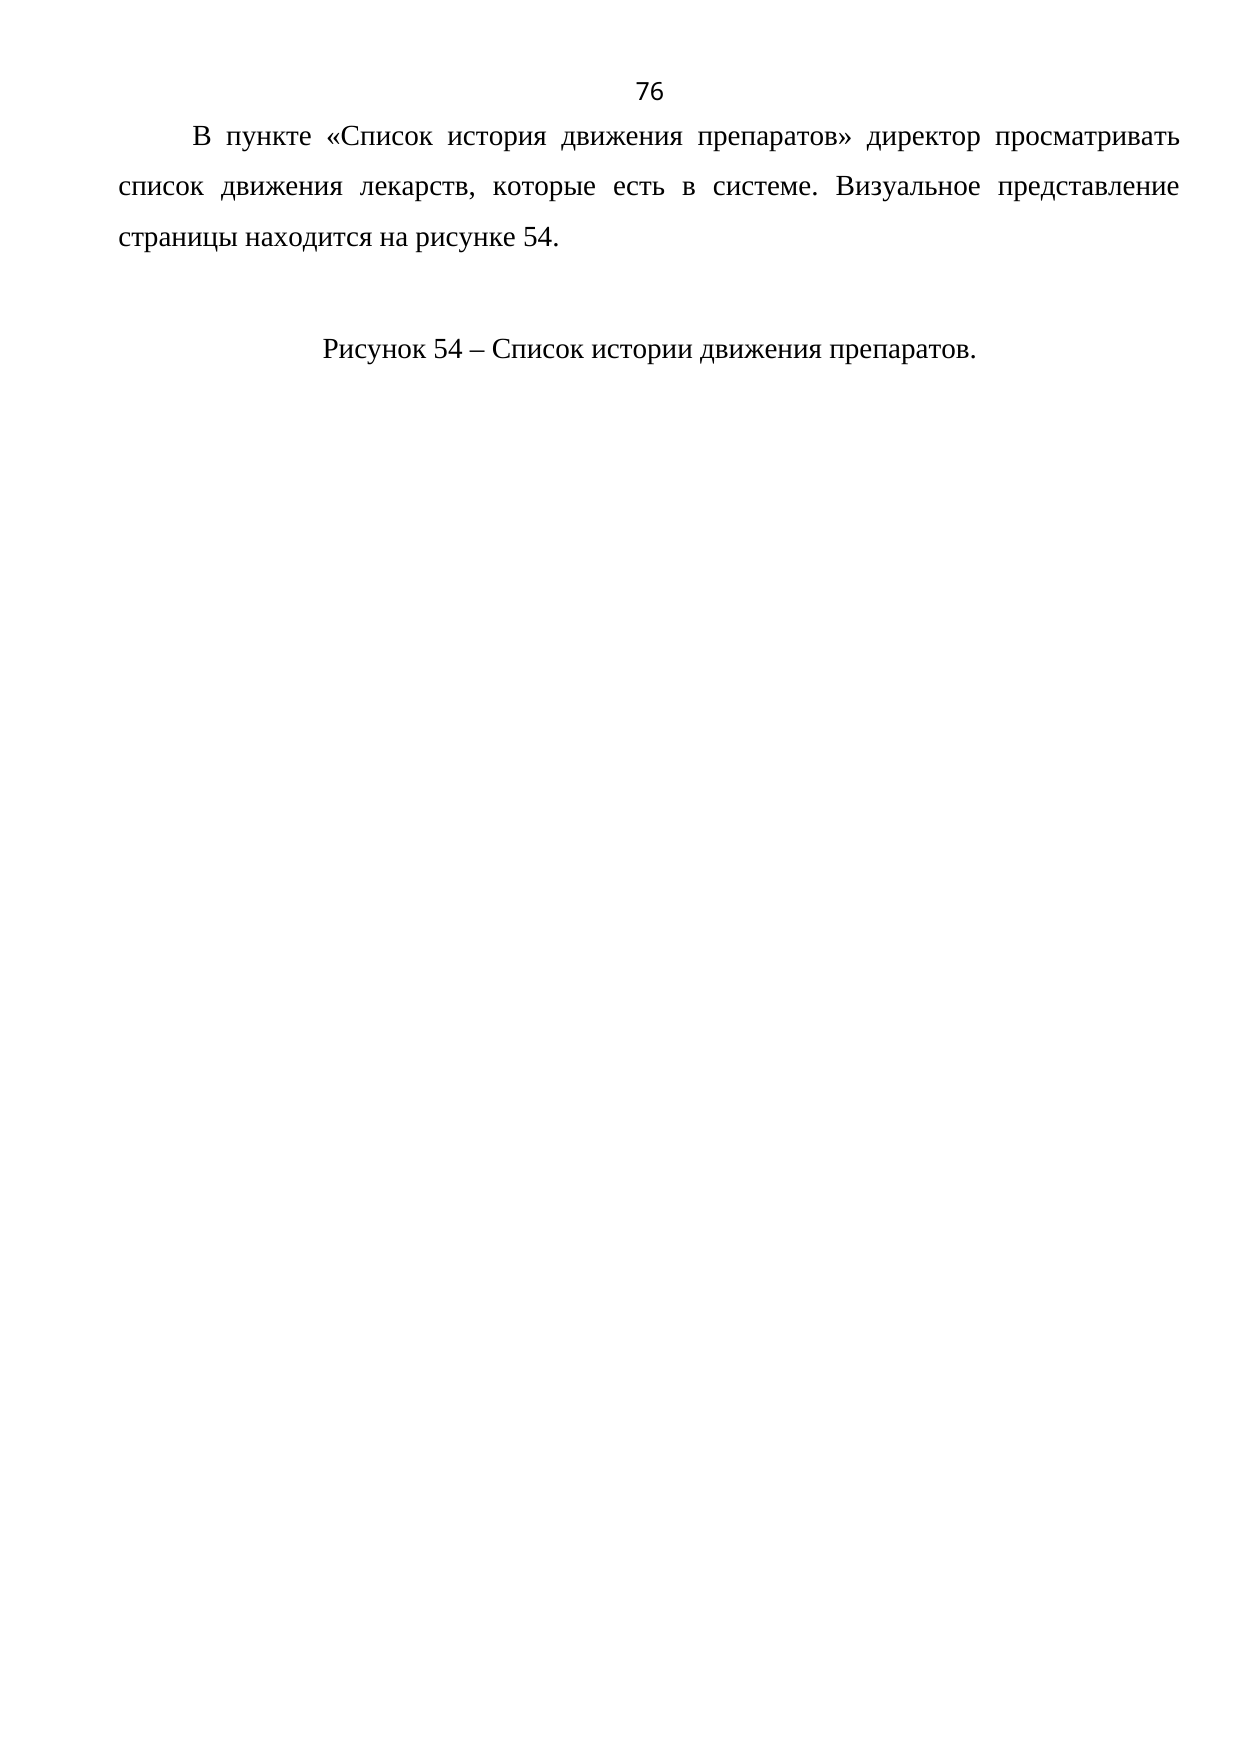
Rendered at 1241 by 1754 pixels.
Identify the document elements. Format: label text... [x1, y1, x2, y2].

list Рисунок 54 – Список истории движения препаратов. [118, 332, 1181, 365]
text В пункте «Список история движения препаратов» директор просматривать список движения лекарств, которые есть в системе. Визуальное представление страницы находится на рисунке 54. [118, 118, 1181, 252]
